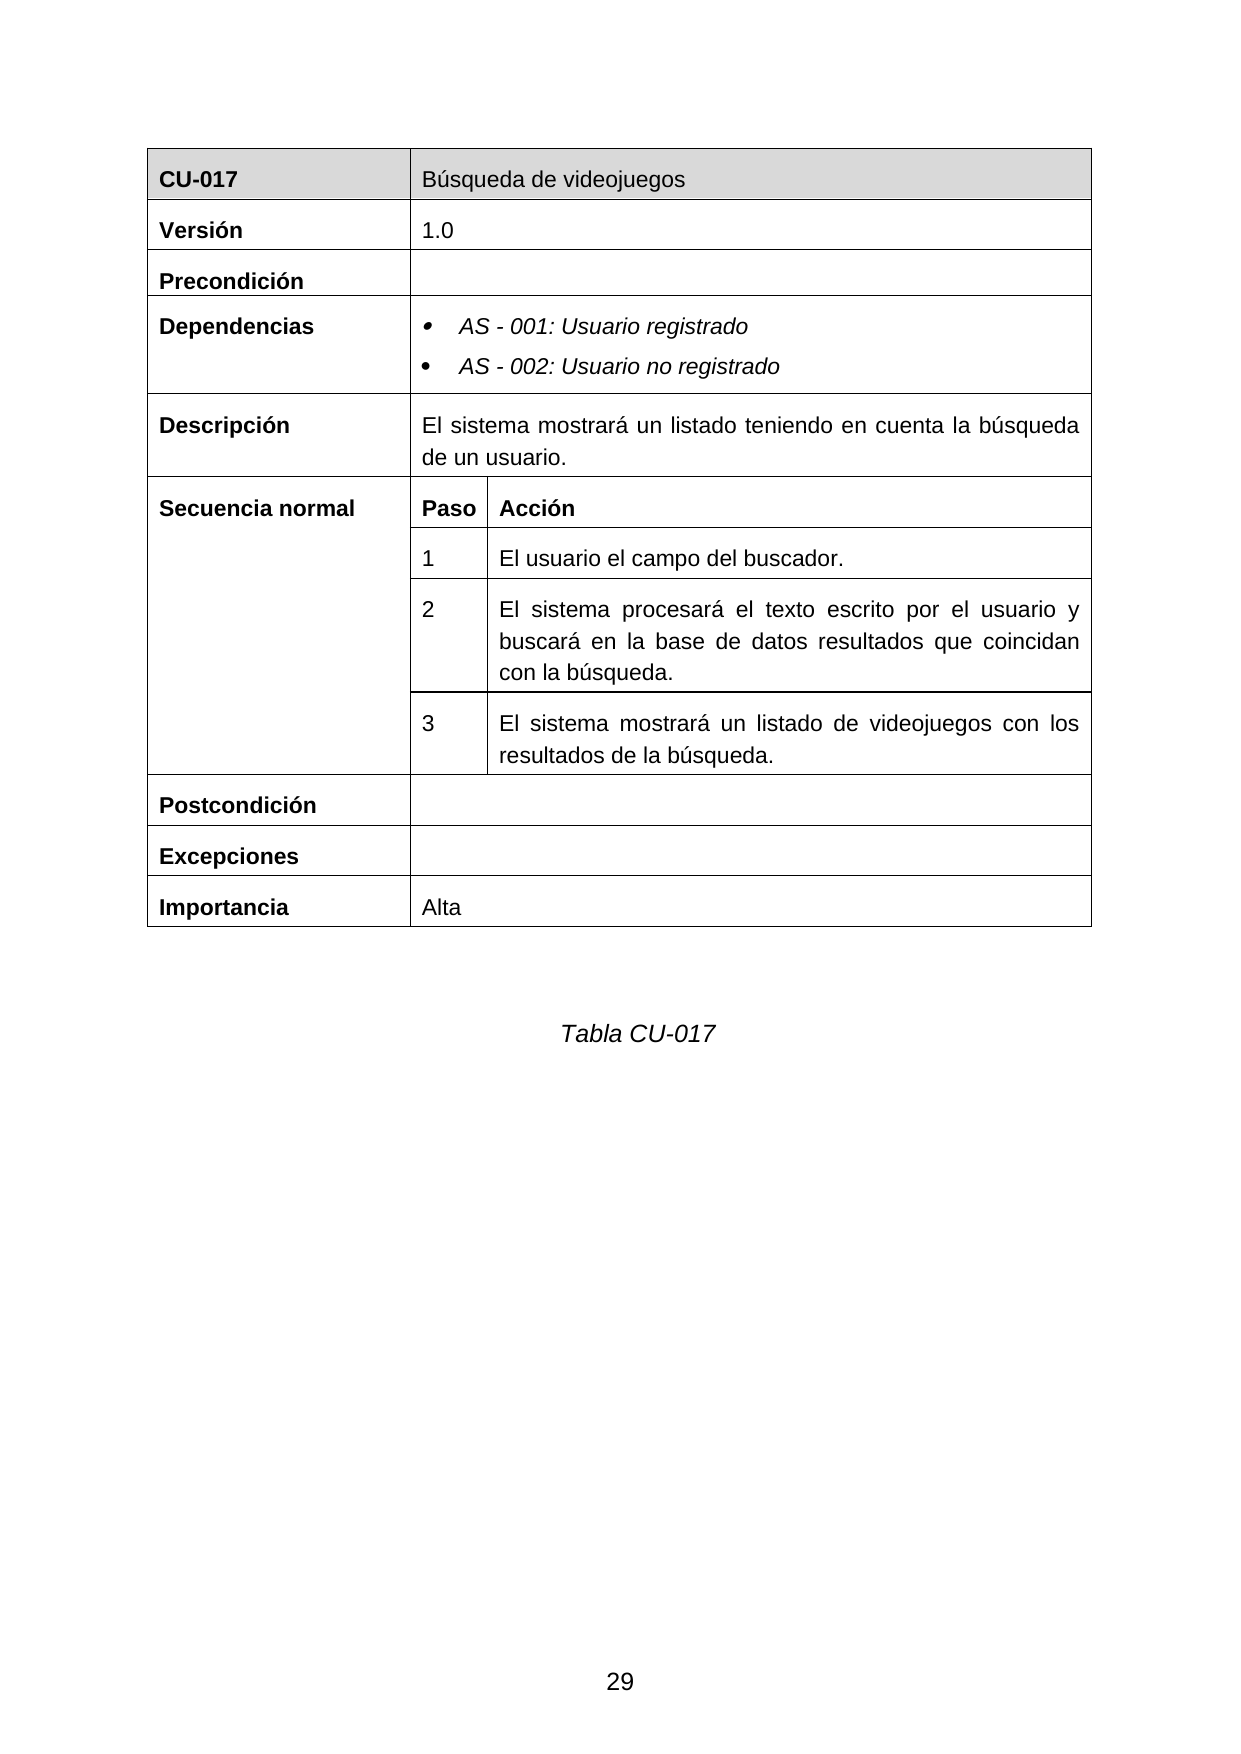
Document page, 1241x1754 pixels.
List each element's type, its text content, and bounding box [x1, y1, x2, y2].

table_cell El sistema mostrará un listado teniendo en cuenta la búsqueda de un usuario. [411, 394, 1091, 476]
table_cell Paso [411, 477, 487, 527]
table_cell Excepciones [148, 826, 410, 875]
table_header CU-017 [148, 149, 410, 198]
table_cell AS - 001: Usuario registrado AS - 002: Usuario no registrado [411, 296, 1091, 393]
table_cell Alta [411, 876, 1091, 926]
table_cell [411, 250, 1091, 294]
table_cell Dependencias [148, 296, 410, 393]
table_cell [411, 775, 1091, 824]
table_cell Versión [148, 200, 410, 249]
table_cell Acción [488, 477, 1091, 527]
table_cell [411, 826, 1091, 875]
table_cell 3 [411, 693, 487, 774]
table_cell Importancia [148, 876, 410, 926]
table_cell Precondición [148, 250, 410, 294]
table_cell 1 [411, 528, 487, 577]
text Tabla CU-017 [185, 1019, 1092, 1047]
table_cell El sistema mostrará un listado de videojuegos con los resultados de la búsqueda. [488, 693, 1091, 774]
table_cell Secuencia normal [148, 477, 410, 774]
table_cell Descripción [148, 394, 410, 476]
table_cell 2 [411, 579, 487, 691]
table_cell 1.0 [411, 200, 1091, 249]
table_cell El sistema procesará el texto escrito por el usuario y buscará en la base de datos resultados que coincidan con la búsqueda. [488, 579, 1091, 691]
table_cell Postcondición [148, 775, 410, 824]
table_cell El usuario el campo del buscador. [488, 528, 1091, 577]
table_header Búsqueda de videojuegos [411, 149, 1091, 198]
